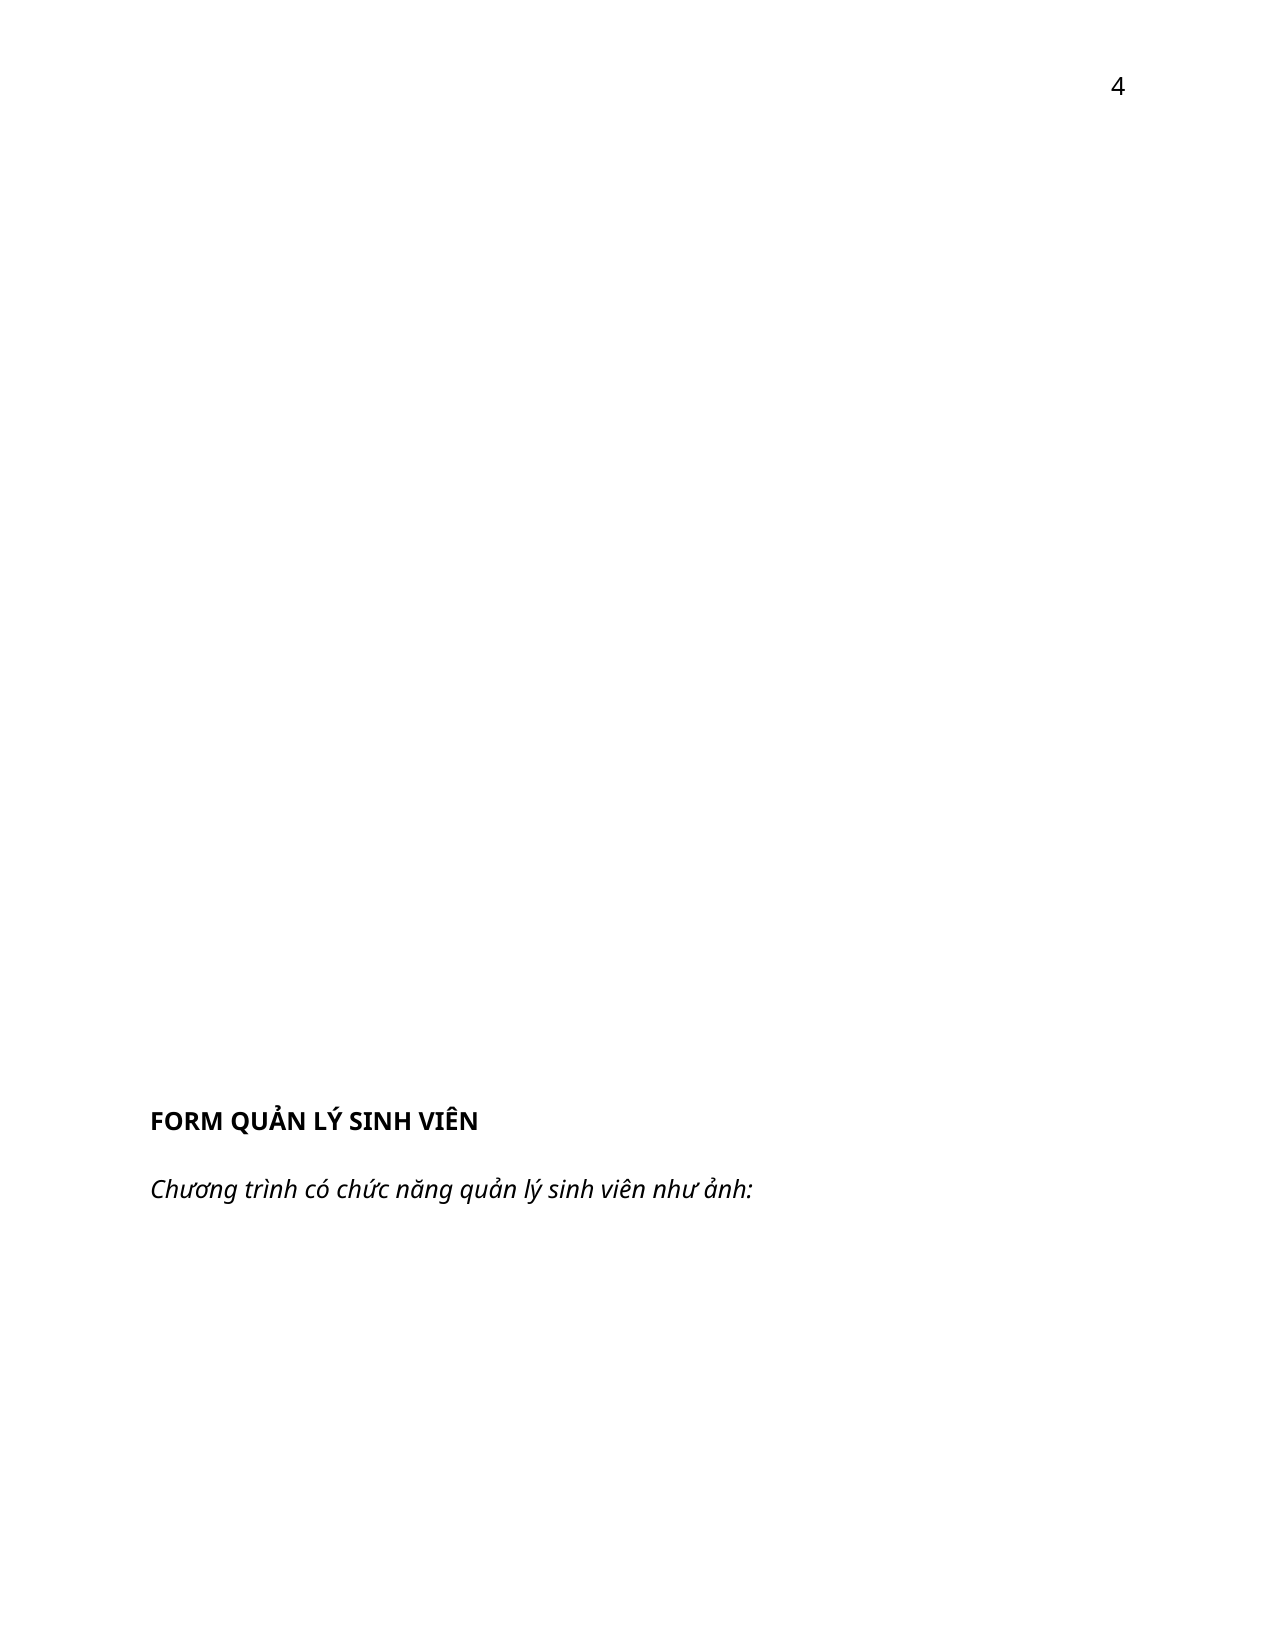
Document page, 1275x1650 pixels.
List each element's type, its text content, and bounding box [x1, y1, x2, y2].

text FORM QUẢN LÝ SINH VIÊN [150, 1104, 1125, 1138]
text Chương trình có chức năng quản lý sinh viên như ảnh: [150, 1172, 1125, 1206]
